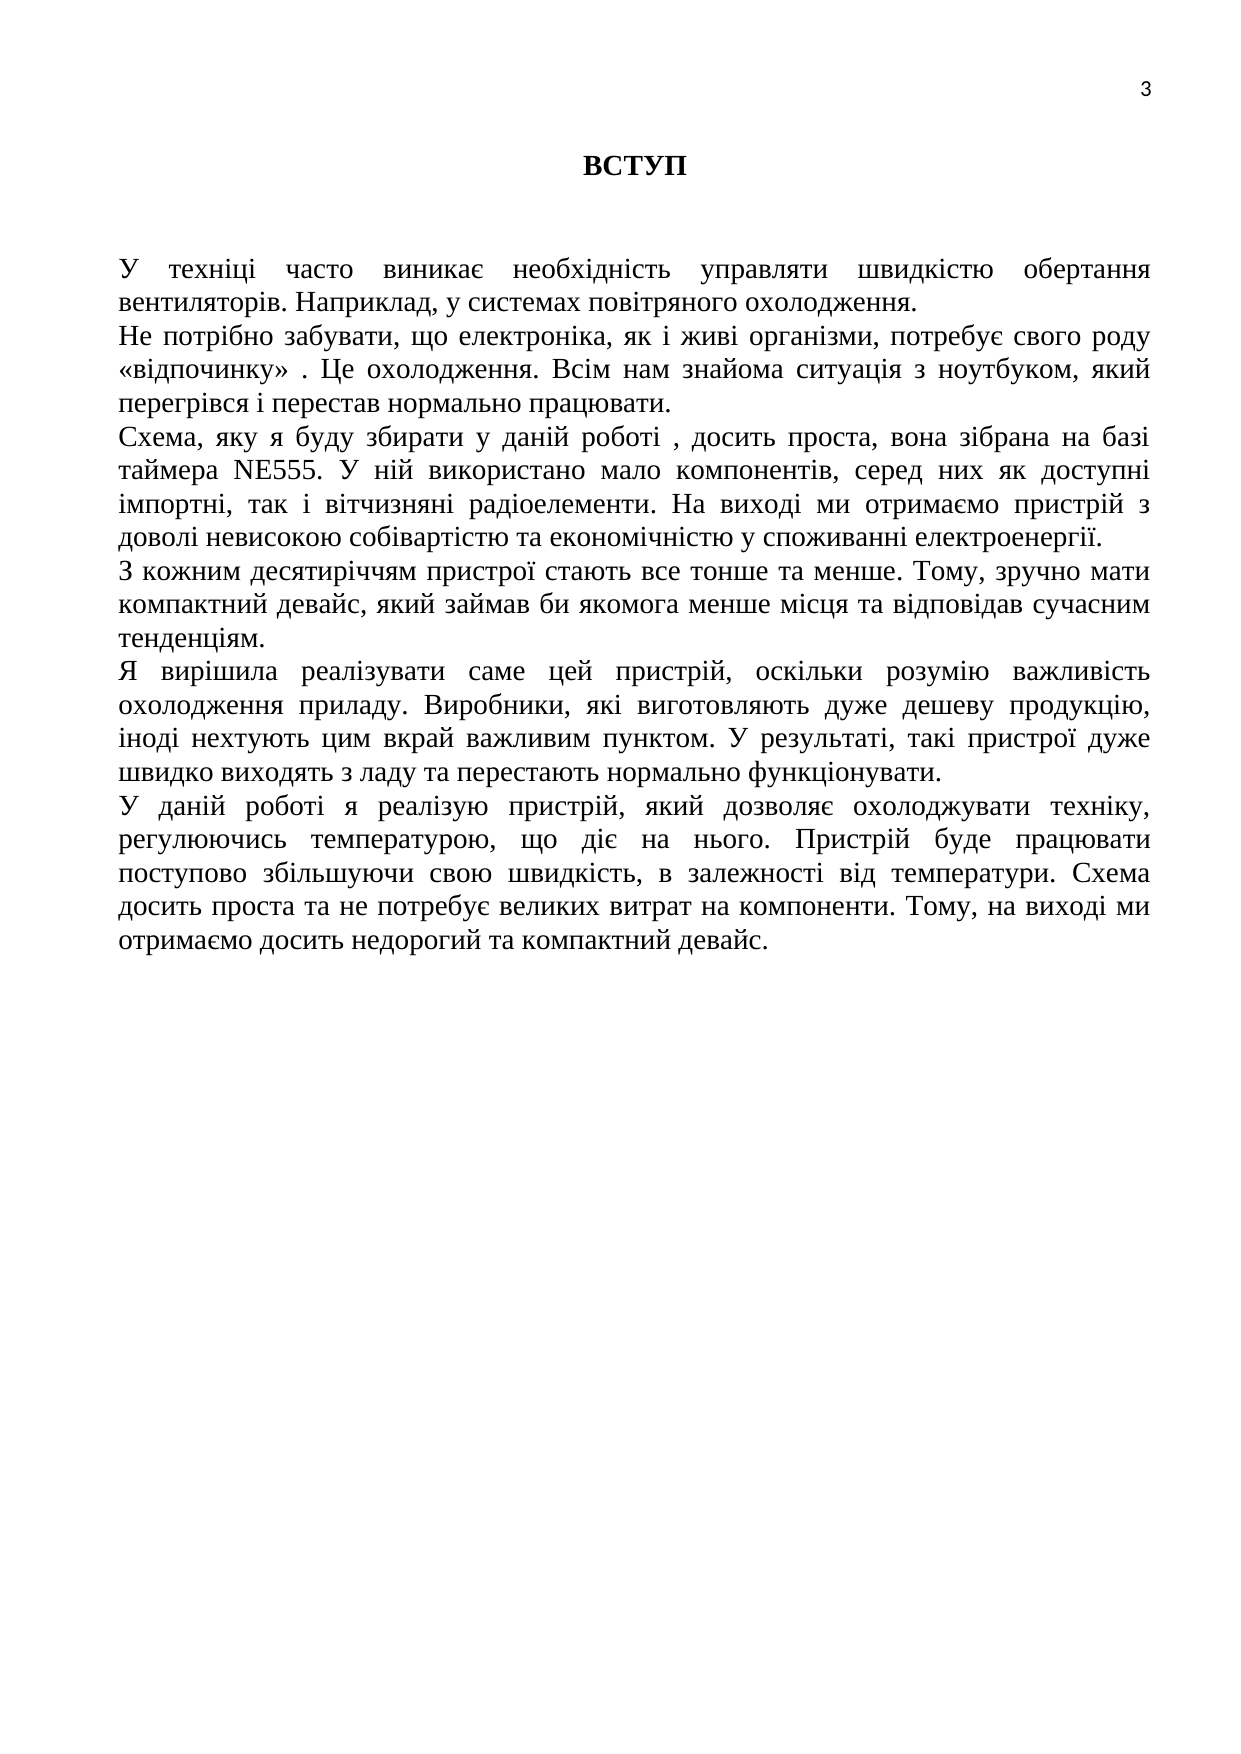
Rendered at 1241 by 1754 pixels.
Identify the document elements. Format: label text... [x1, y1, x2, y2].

text Я вирішила реалізувати саме цей пристрій, оскільки розумію важливість охолодження приладу. Виробники, які виготовляють дуже дешеву продукцію, іноді нехтують цим вкрай важливим пунктом. У результаті, такі пристрої дуже швидко виходять з ладу та перестають нормально функціонувати. [118, 653, 1152, 788]
text У даній роботі я реалізую пристрій, який дозволяє охолоджувати техніку, регулюючись температурою, що діє на нього. Пристрій буде працювати поступово збільшуючи свою швидкість, в залежності від температури. Схема досить проста та не потребує великих витрат на компоненти. Тому, на виході ми отримаємо досить недорогий та компактний девайс. [118, 788, 1152, 955]
text Не потрібно забувати, що електроніка, як і живі організми, потребує свого роду «відпочинку» . Це охолодження. Всім нам знайома ситуація з ноутбуком, який перегрівся і перестав нормально працювати. [118, 318, 1152, 419]
text У техніці часто виникає необхідність управляти швидкістю обертання вентиляторів. Наприклад, у системах повітряного охолодження. [118, 251, 1152, 318]
text Схема, яку я буду збирати у даній роботі , досить проста, вона зібрана на базі таймера NE555. У ній використано мало компонентів, серед них як доступні імпортні, так і вітчизняні радіоелементи. На виході ми отримаємо пристрій з доволі невисокою собівартістю та економічністю у споживанні електроенергії. [118, 419, 1152, 553]
subtitle ВСТУП [118, 148, 1152, 181]
text З кожним десятиріччям пристрої стають все тонше та менше. Тому, зручно мати компактний девайс, який займав би якомога менше місця та відповідав сучасним тенденціям. [118, 553, 1152, 653]
